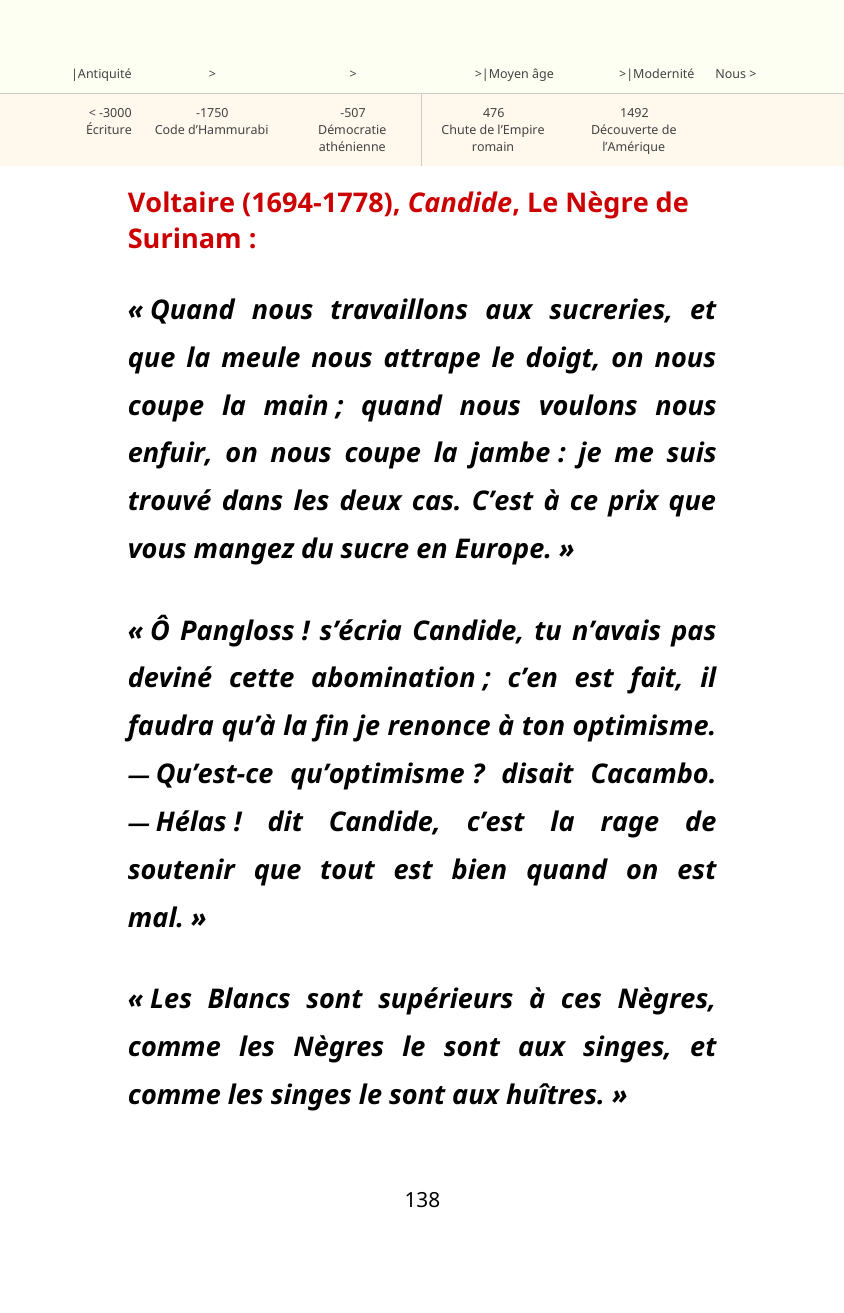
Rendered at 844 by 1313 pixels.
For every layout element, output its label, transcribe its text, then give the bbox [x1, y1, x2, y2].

subtitle « Les Blancs sont supérieurs à ces Nègres, comme les Nègres le sont aux singes, et comme les singes le sont aux huîtres. » [128, 980, 717, 1112]
subtitle « Quand nous travaillons aux sucreries, et que la meule nous attrape le doigt, on nous coupe la main ; quand nous voulons nous enfuir, on nous coupe la jambe : je me suis trouvé dans les deux cas. C’est à ce prix que vous mangez du sucre en Europe. » [128, 290, 717, 567]
subtitle Voltaire (1694-1778), Candide, Le Nègre de Surinam : [128, 183, 717, 257]
subtitle « Ô Pangloss ! s’écria Candide, tu n’avais pas deviné cette abomination ; c’en est fait, il faudra qu’à la fin je renonce à ton optimisme. — Qu’est-ce qu’optimisme ? disait Cacambo. — Hélas ! dit Candide, c’est la rage de soutenir que tout est bien quand on est mal. » [128, 611, 717, 935]
